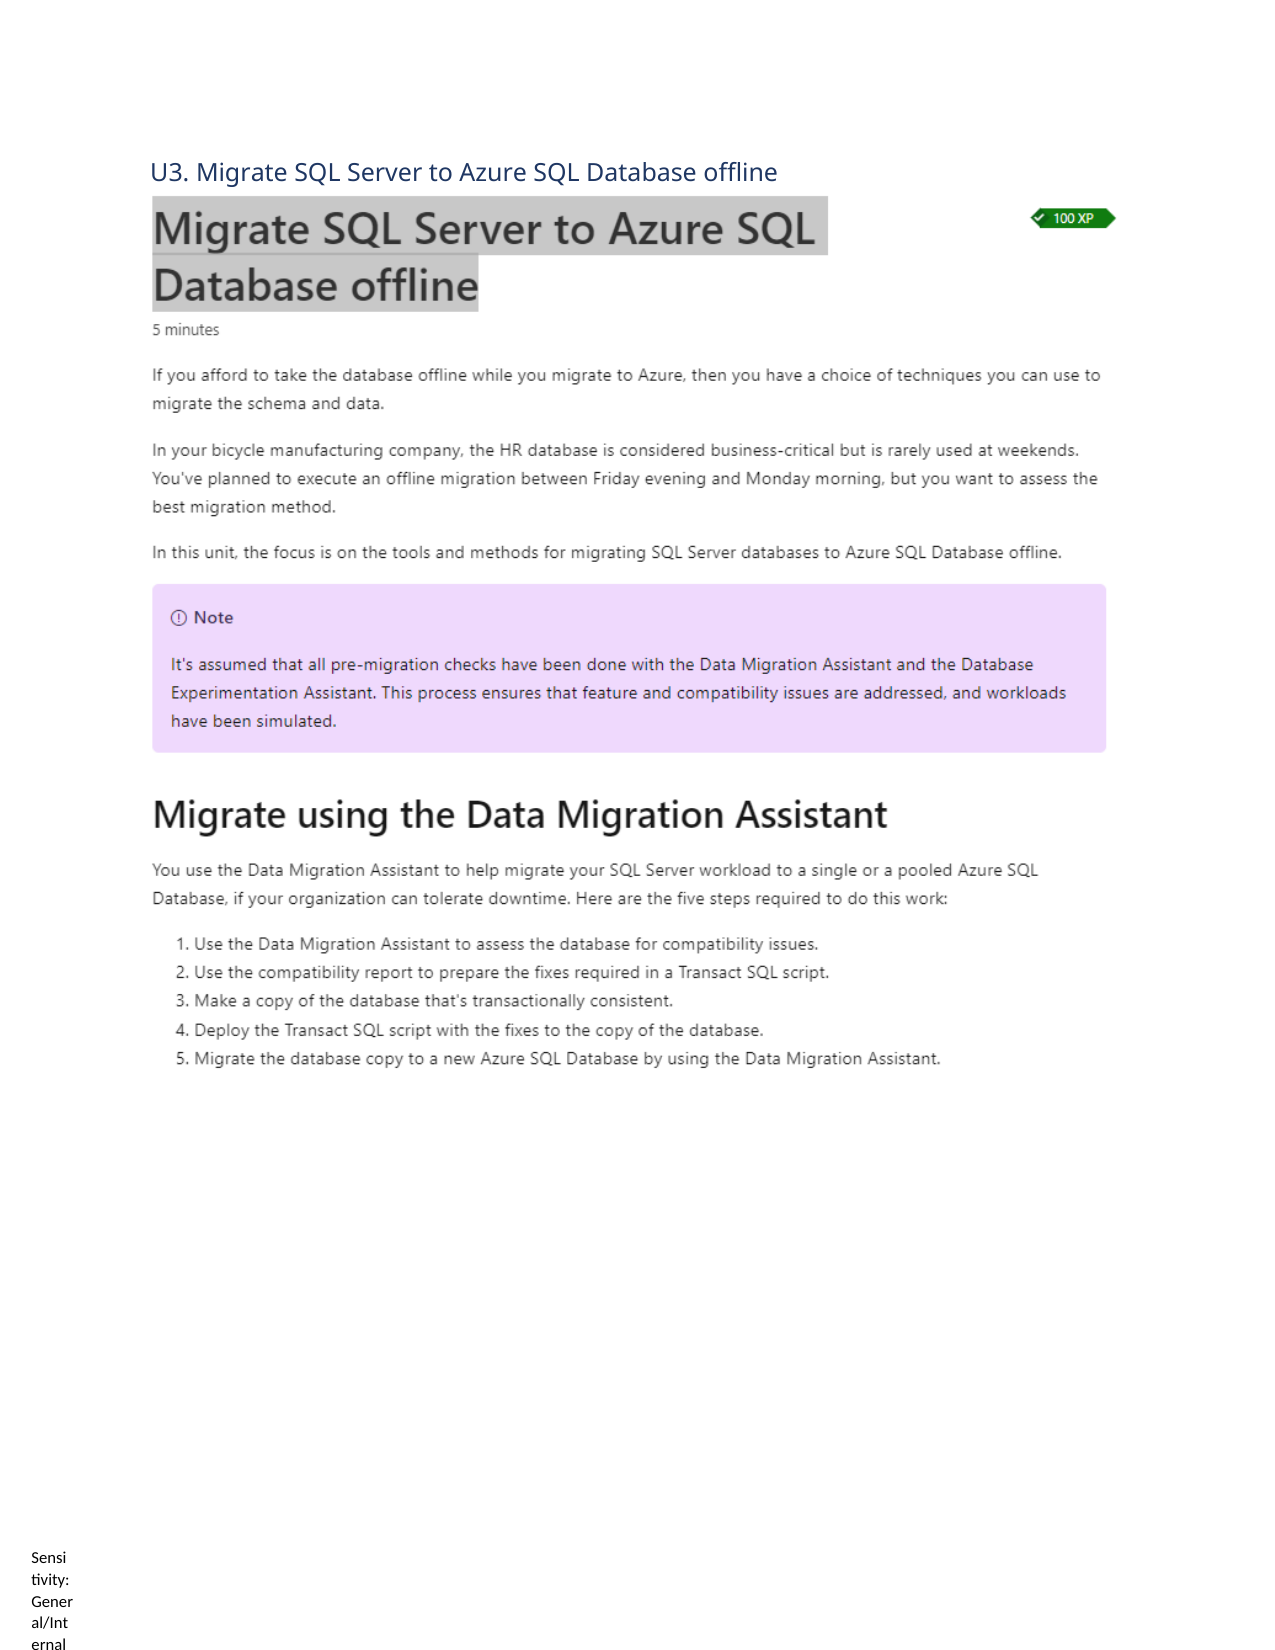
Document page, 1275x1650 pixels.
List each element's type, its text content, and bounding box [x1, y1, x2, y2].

subtitle U3. Migrate SQL Server to Azure SQL Database offline [150, 154, 1125, 188]
picture [150, 191, 1125, 1073]
